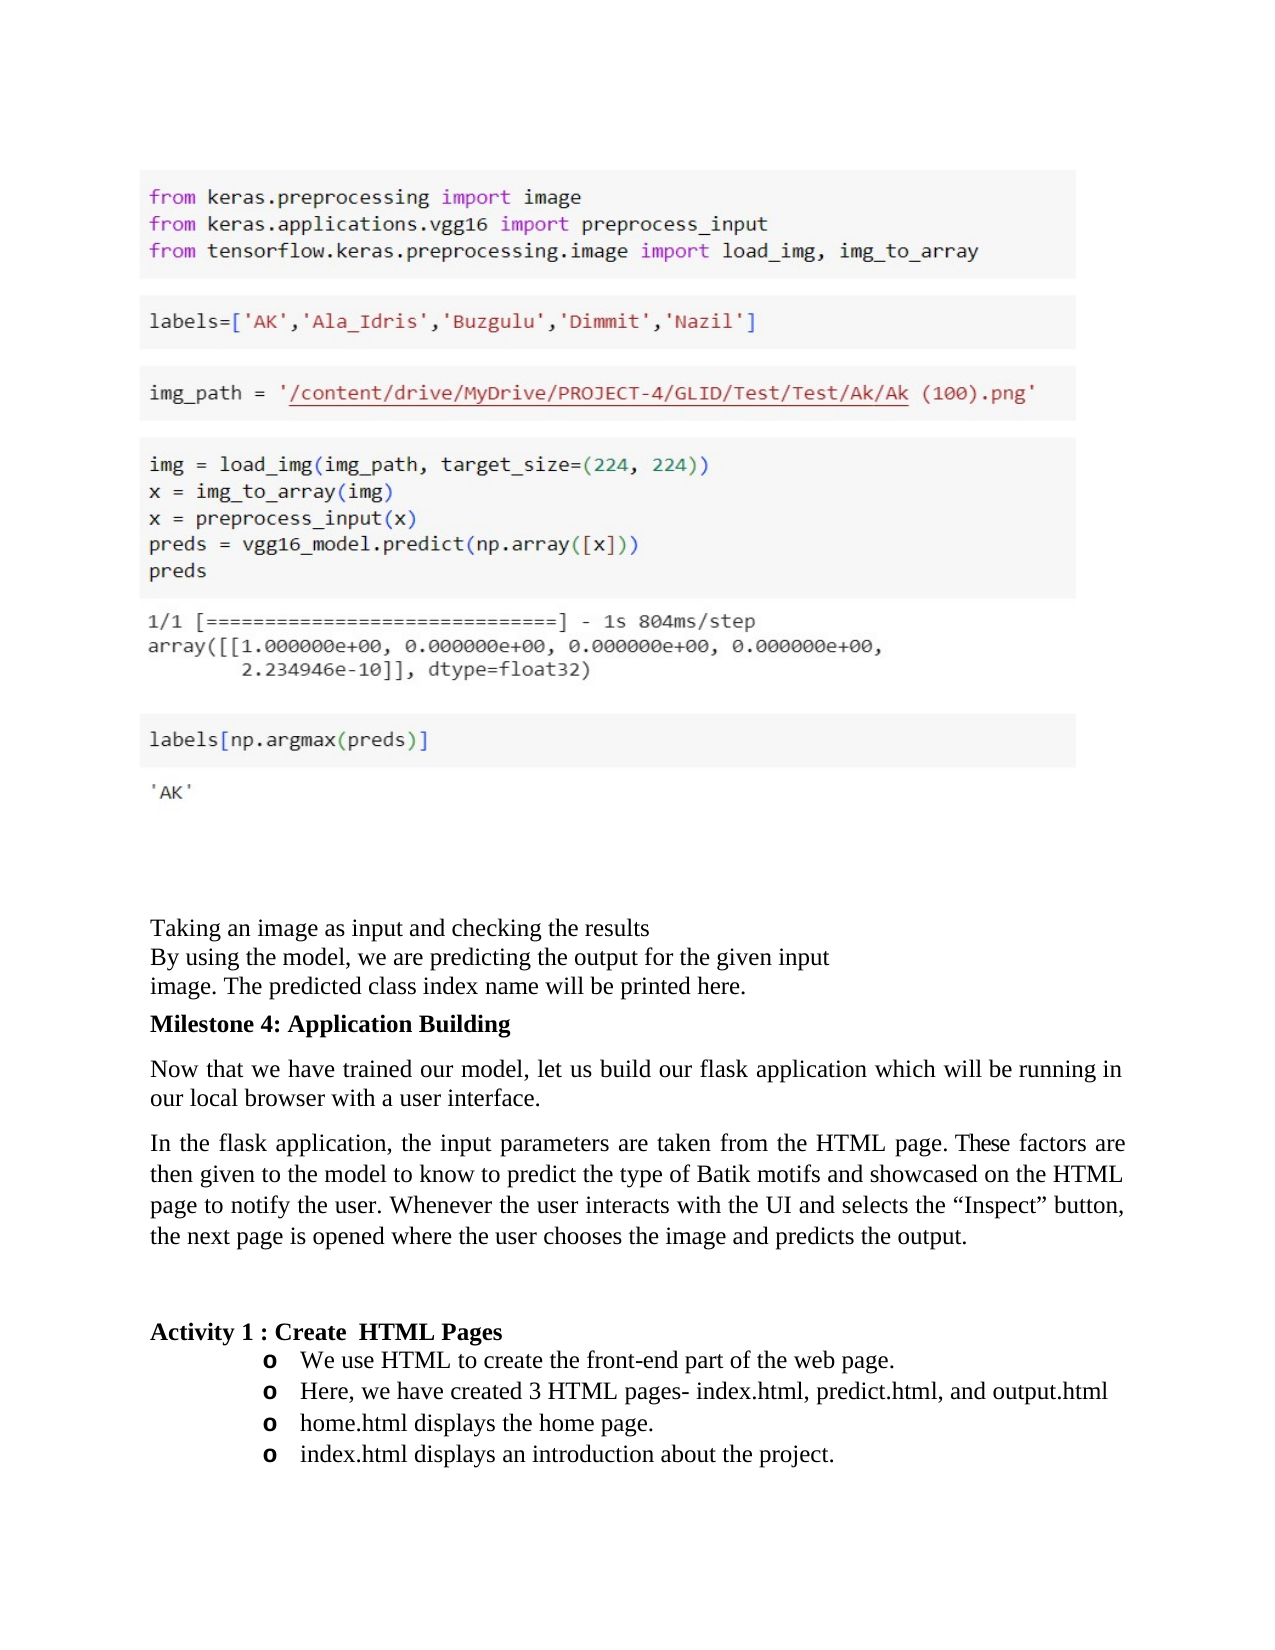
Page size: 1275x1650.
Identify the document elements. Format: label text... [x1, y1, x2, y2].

list Here, we have created 3 HTML pages- index.html, predict.html, and output.html [262, 1376, 1171, 1407]
text Now that we have trained our model, let us build our flask application which will be running in our local browser with a user interface. [150, 1054, 1124, 1111]
text Taking an image as input and checking the results [150, 913, 1171, 942]
subtitle Milestone 4: Application Building [150, 1009, 1171, 1037]
list home.html displays the home page. [262, 1408, 1171, 1438]
list We use HTML to create the front-end part of the web page. [262, 1345, 1171, 1376]
list index.html displays an introduction about the project. [262, 1439, 1171, 1470]
text By using the model, we are predicting the output for the given input image. The predicted class index name will be printed here. [150, 942, 899, 999]
text In the flask application, the input parameters are taken from the HTML page. These factors are then given to the model to know to predict the type of Batik motifs and showcased on the HTML page to notify the user. Whenever the user interacts with the UI and selects the “Inspect” button, the next page is opened where the user chooses the image and predicts the output. [150, 1128, 1125, 1250]
subtitle Activity 1 : Create HTML Pages [150, 1317, 1171, 1345]
picture [139, 150, 1076, 820]
